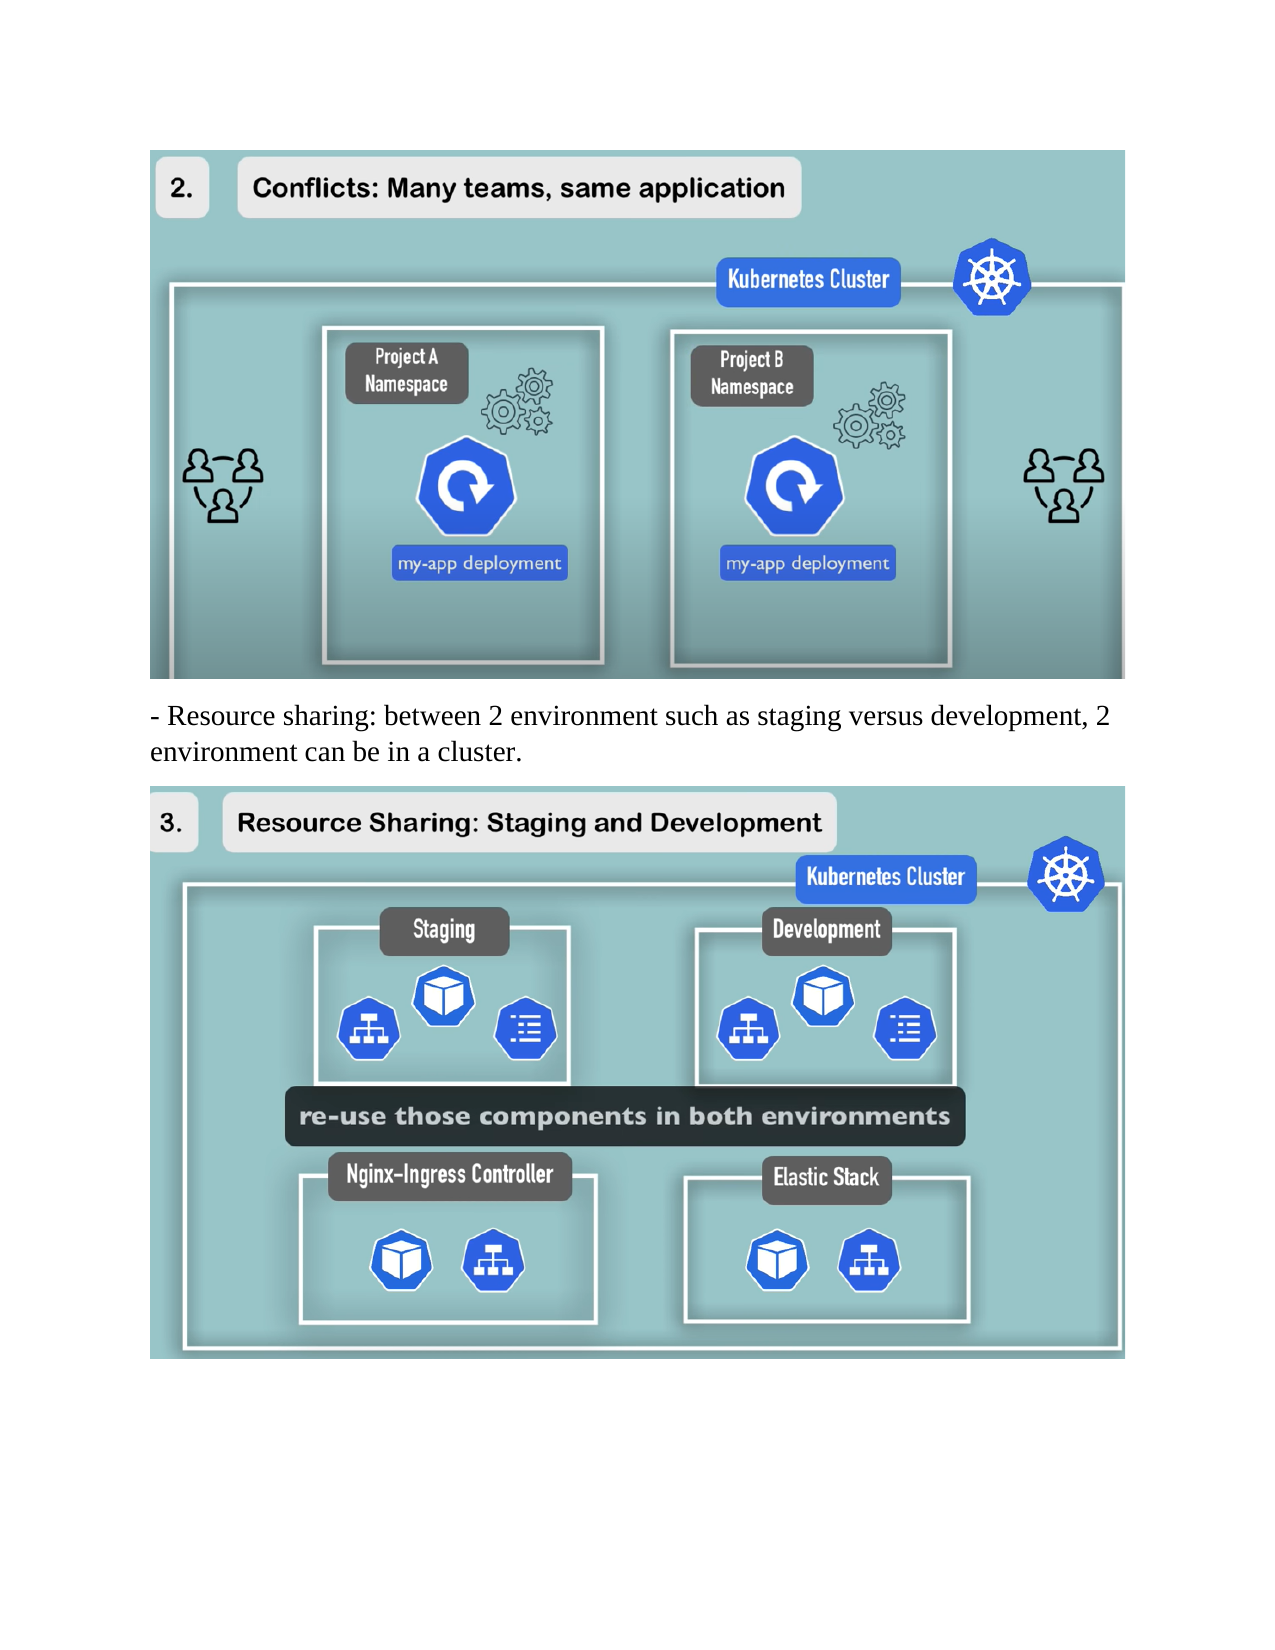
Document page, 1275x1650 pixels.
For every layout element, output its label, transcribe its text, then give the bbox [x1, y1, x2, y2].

picture [150, 786, 1125, 1359]
text - Resource sharing: between 2 environment such as staging versus development, 2 environment can be in a cluster. [150, 698, 1125, 767]
picture [150, 150, 1125, 679]
